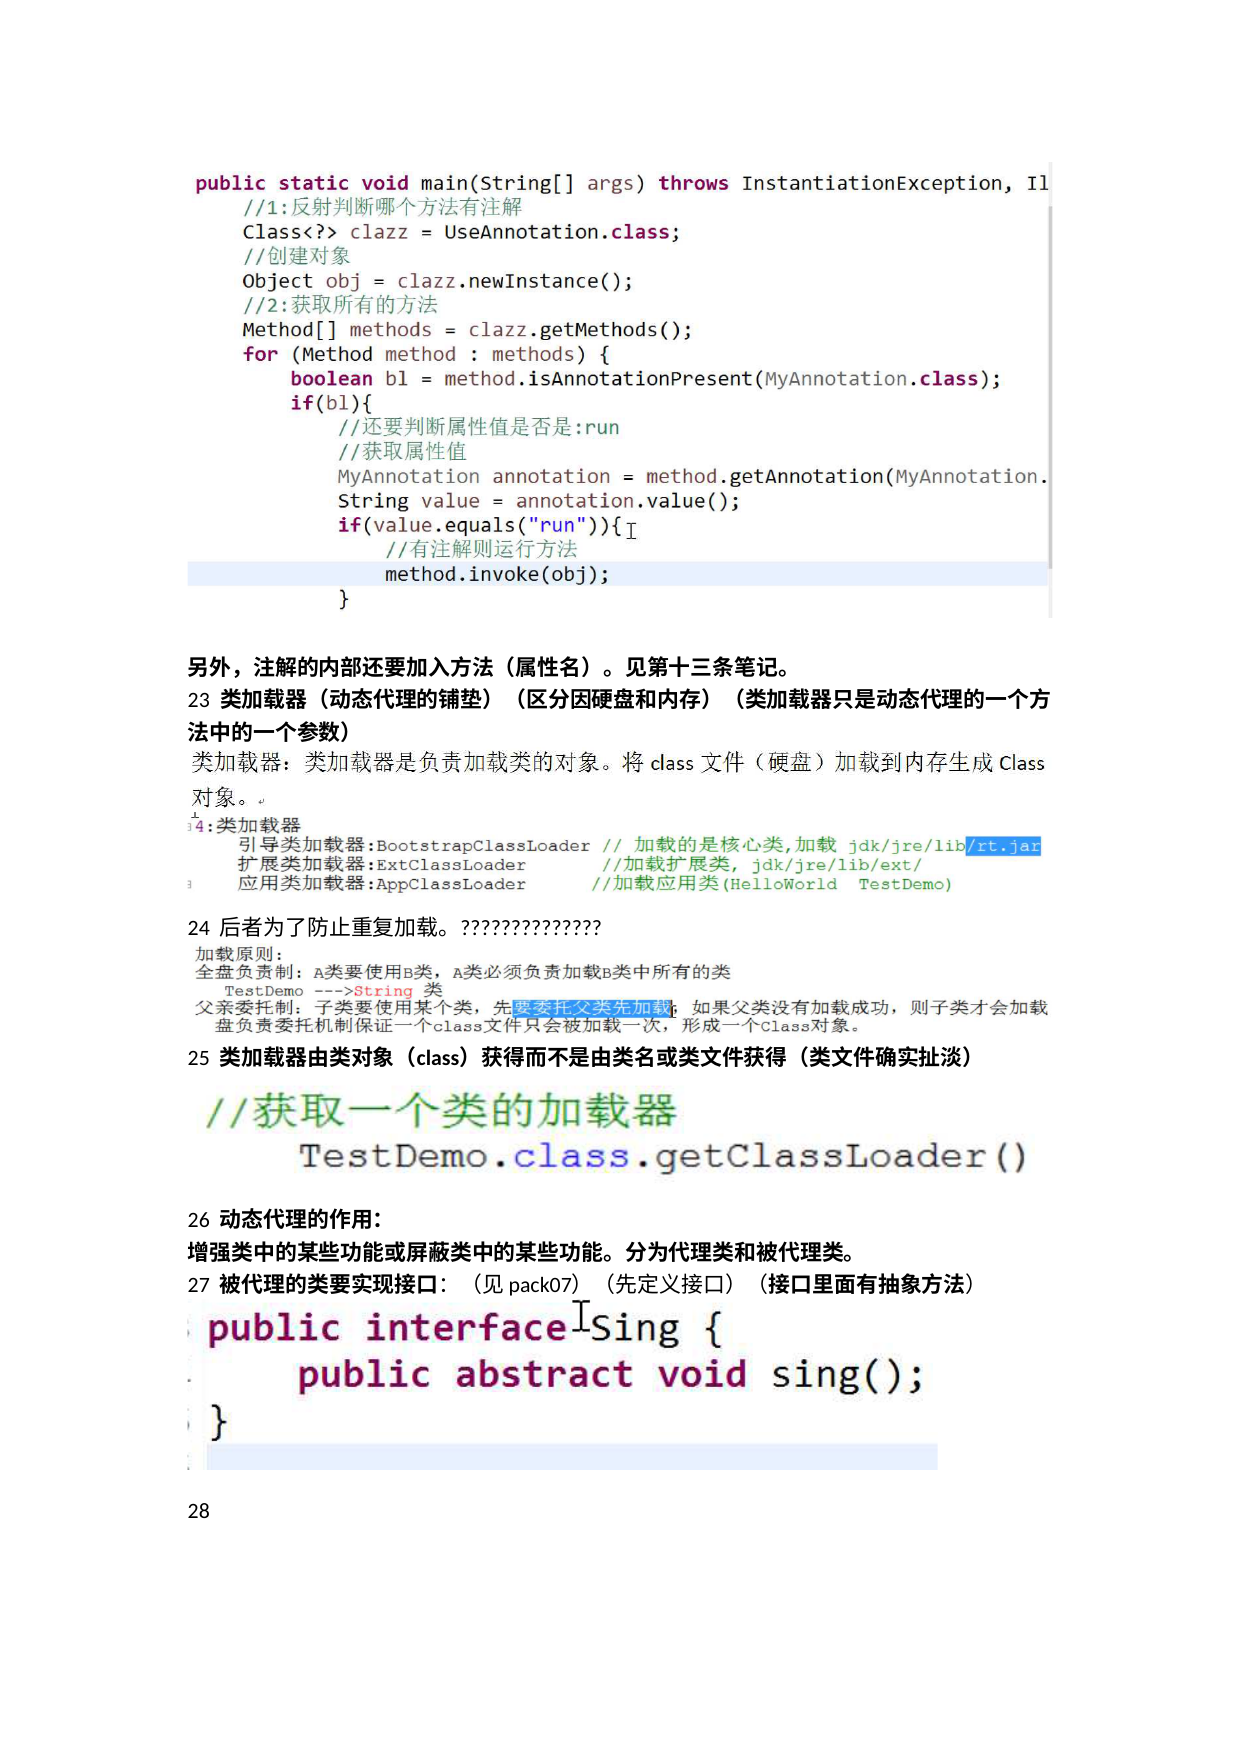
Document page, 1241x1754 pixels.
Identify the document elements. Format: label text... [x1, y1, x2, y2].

text 25 类加载器由类对象（class）获得而不是由类名或类文件获得（类文件确实扯淡） [187, 1039, 1053, 1072]
text 23 类加载器（动态代理的铺垫）（区分因硬盘和内存）（类加载器只是动态代理的一个方法中的一个参数） [187, 682, 1053, 747]
picture [187, 942, 1052, 1038]
text 26 动态代理的作用： [187, 1202, 1053, 1234]
text 增强类中的某些功能或屏蔽类中的某些功能。分为代理类和被代理类。 [187, 1234, 1053, 1267]
text 28 [187, 1494, 1053, 1527]
text 另外，注解的内部还要加入方法（属性名）。见第十三条笔记。 [187, 649, 1053, 682]
picture [187, 1299, 938, 1470]
picture [187, 162, 1053, 618]
text 24 后者为了防止重复加载。?????????????? [187, 909, 1053, 942]
picture [187, 812, 1052, 899]
text 27 被代理的类要实现接口：（见pack07）（先定义接口）（接口里面有抽象方法） [187, 1267, 1053, 1299]
picture [187, 747, 1052, 811]
picture [187, 1072, 1052, 1193]
